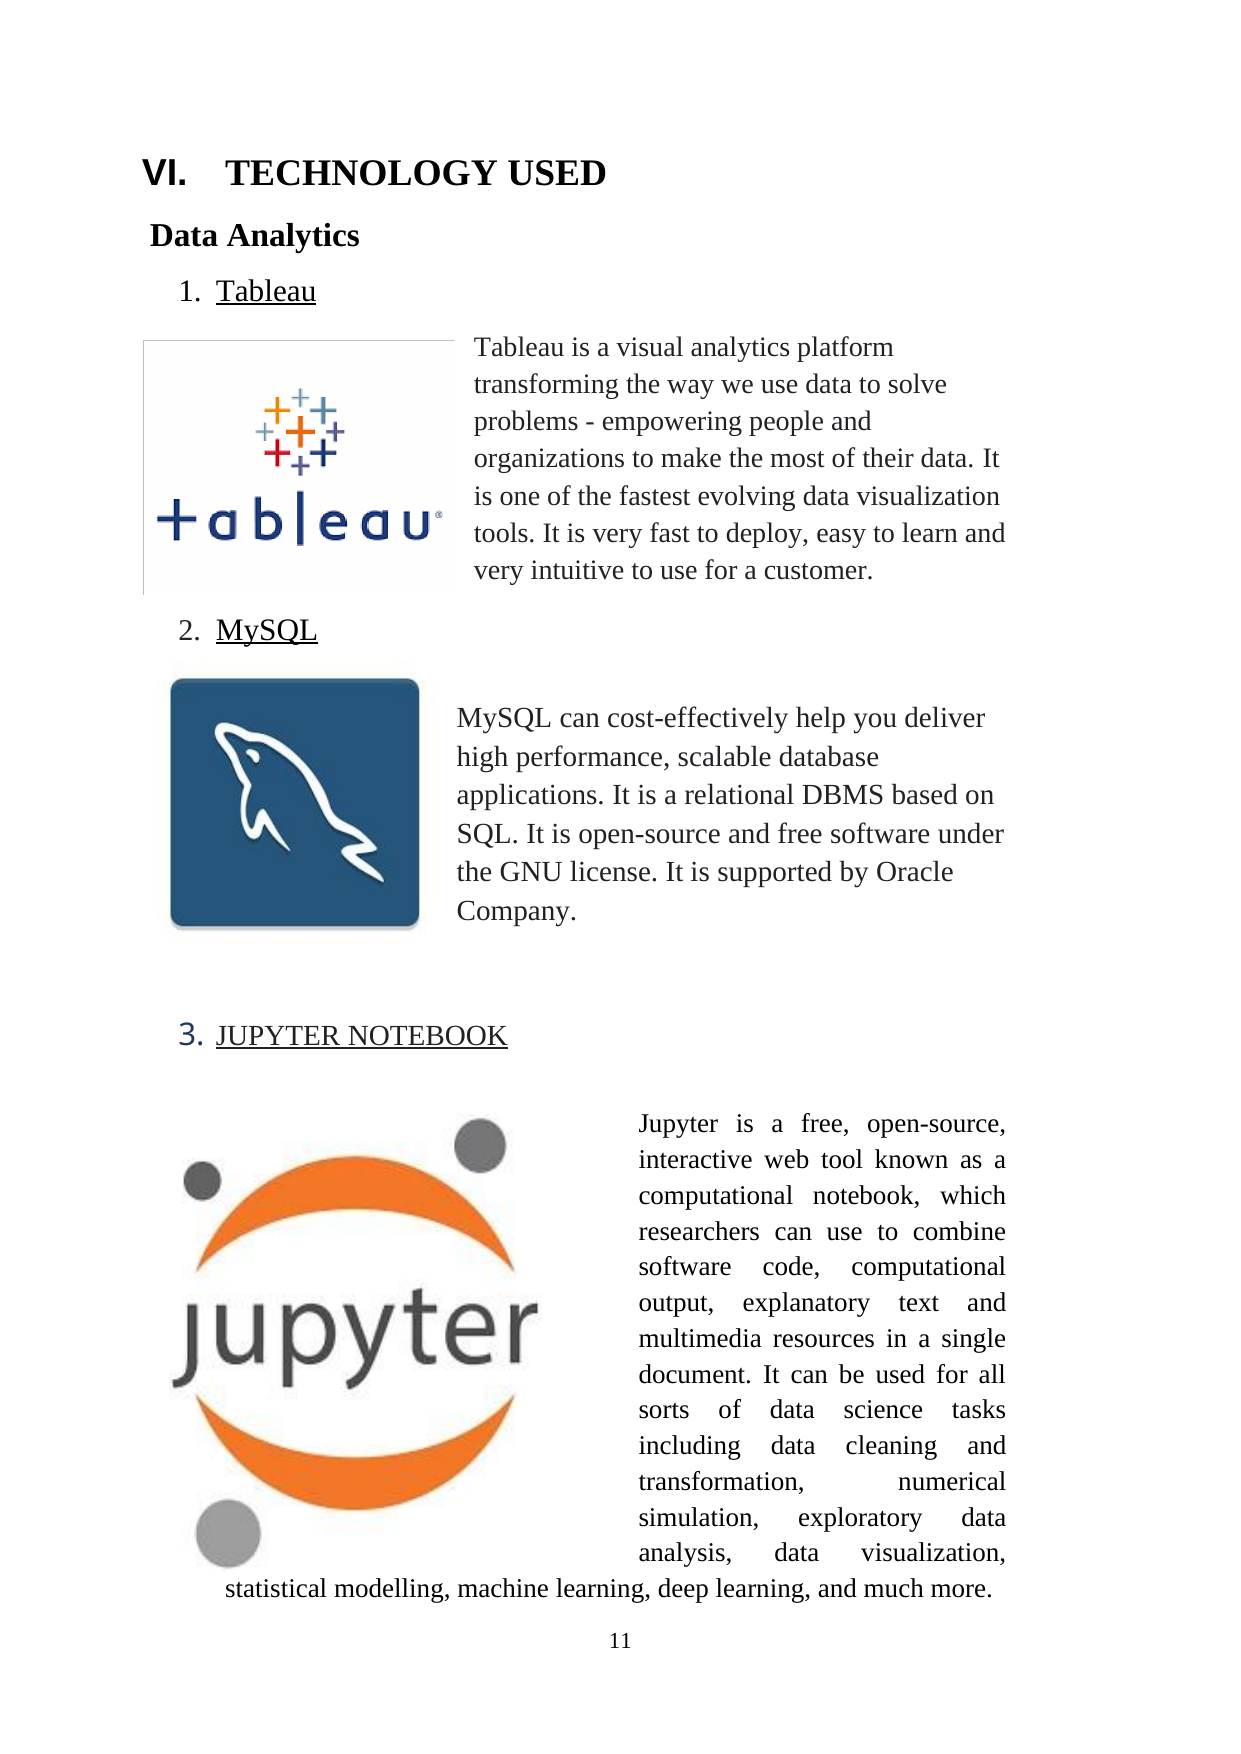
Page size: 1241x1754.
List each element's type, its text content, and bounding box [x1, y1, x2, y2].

list Tableau [178, 272, 1090, 308]
text MySQL can cost-effectively help you deliver high performance, scalable database applications. It is a relational DBMS based on SQL. It is open-source and free software under the GNU license. It is supported by Oracle Company. [437, 700, 1010, 927]
subtitle MySQL [178, 611, 1090, 647]
picture [168, 1113, 545, 1571]
subtitle Data Analytics [149, 215, 1090, 253]
picture [143, 340, 454, 595]
list TECHNOLOGY USED [187, 150, 1090, 193]
subtitle JUPYTER NOTEBOOK [178, 1012, 1090, 1054]
picture [153, 661, 437, 944]
